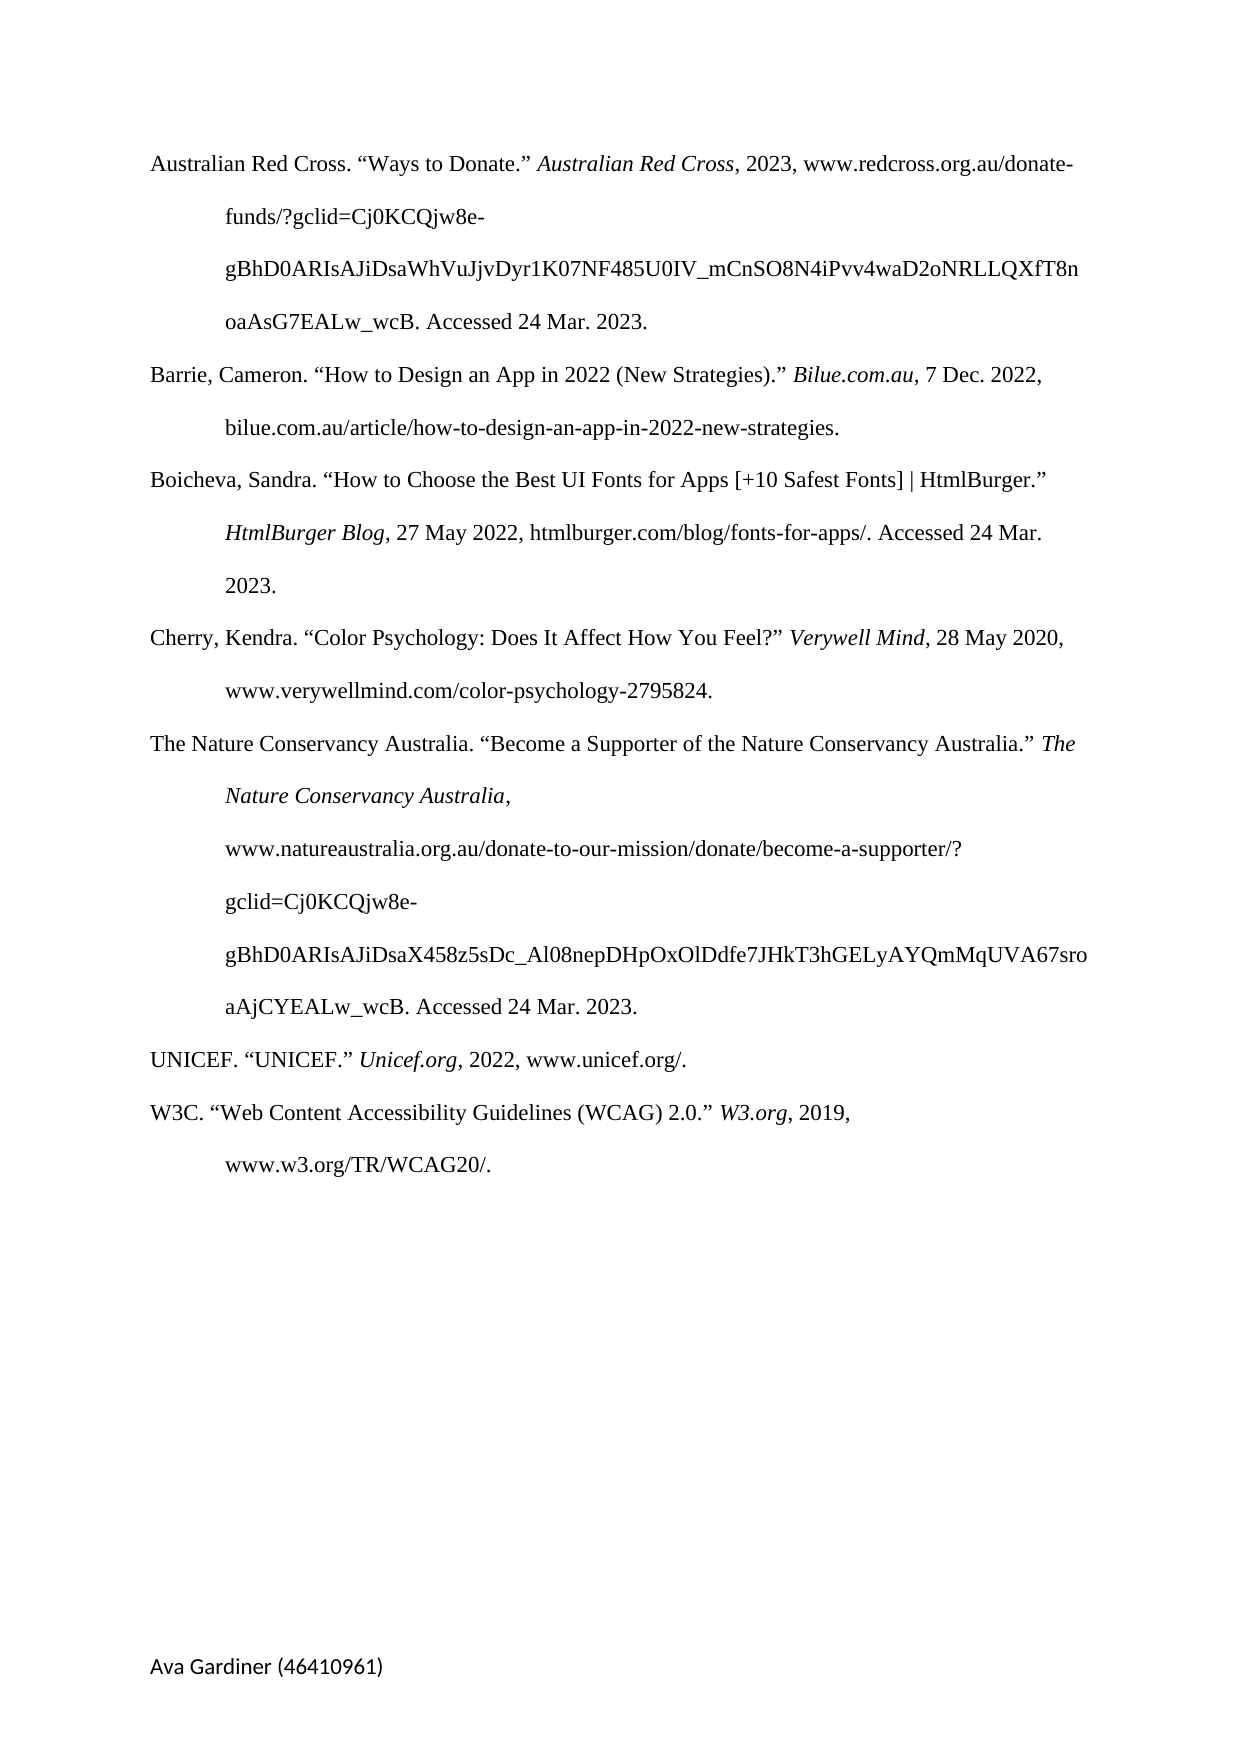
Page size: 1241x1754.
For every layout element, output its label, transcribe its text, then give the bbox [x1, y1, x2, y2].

text UNICEF. “UNICEF.” Unicef.org, 2022, www.unicef.org/. [150, 1046, 1090, 1072]
text Australian Red Cross. “Ways to Donate.” Australian Red Cross, 2023, www.redcross.org.au/donate-funds/?gclid=Cj0KCQjw8e-gBhD0ARIsAJiDsaWhVuJjvDyr1K07NF485U0IV_mCnSO8N4iPvv4waD2oNRLLQXfT8noaAsG7EALw_wcB. Accessed 24 Mar. 2023. [150, 150, 1090, 334]
text W3C. “Web Content Accessibility Guidelines (WCAG) 2.0.” W3.org, 2019, www.w3.org/TR/WCAG20/. [150, 1099, 1090, 1178]
text Cherry, Kendra. “Color Psychology: Does It Affect How You Feel?” Verywell Mind, 28 May 2020, www.verywellmind.com/color-psychology-2795824. [150, 624, 1090, 703]
text The Nature Conservancy Australia. “Become a Supporter of the Nature Conservancy Australia.” The Nature Conservancy Australia, www.natureaustralia.org.au/donate-to-our-mission/donate/become-a-supporter/?gclid=Cj0KCQjw8e-gBhD0ARIsAJiDsaX458z5sDc_Al08nepDHpOxOlDdfe7JHkT3hGELyAYQmMqUVA67sroaAjCYEALw_wcB. Accessed 24 Mar. 2023. [150, 730, 1090, 1020]
text Barrie, Cameron. “How to Design an App in 2022 (New Strategies).” Bilue.com.au, 7 Dec. 2022, bilue.com.au/article/how-to-design-an-app-in-2022-new-strategies. [150, 361, 1090, 440]
text Boicheva, Sandra. “How to Choose the Best UI Fonts for Apps [+10 Safest Fonts] | HtmlBurger.” HtmlBurger Blog, 27 May 2022, htmlburger.com/blog/fonts-for-apps/. Accessed 24 Mar. 2023. [150, 466, 1090, 598]
